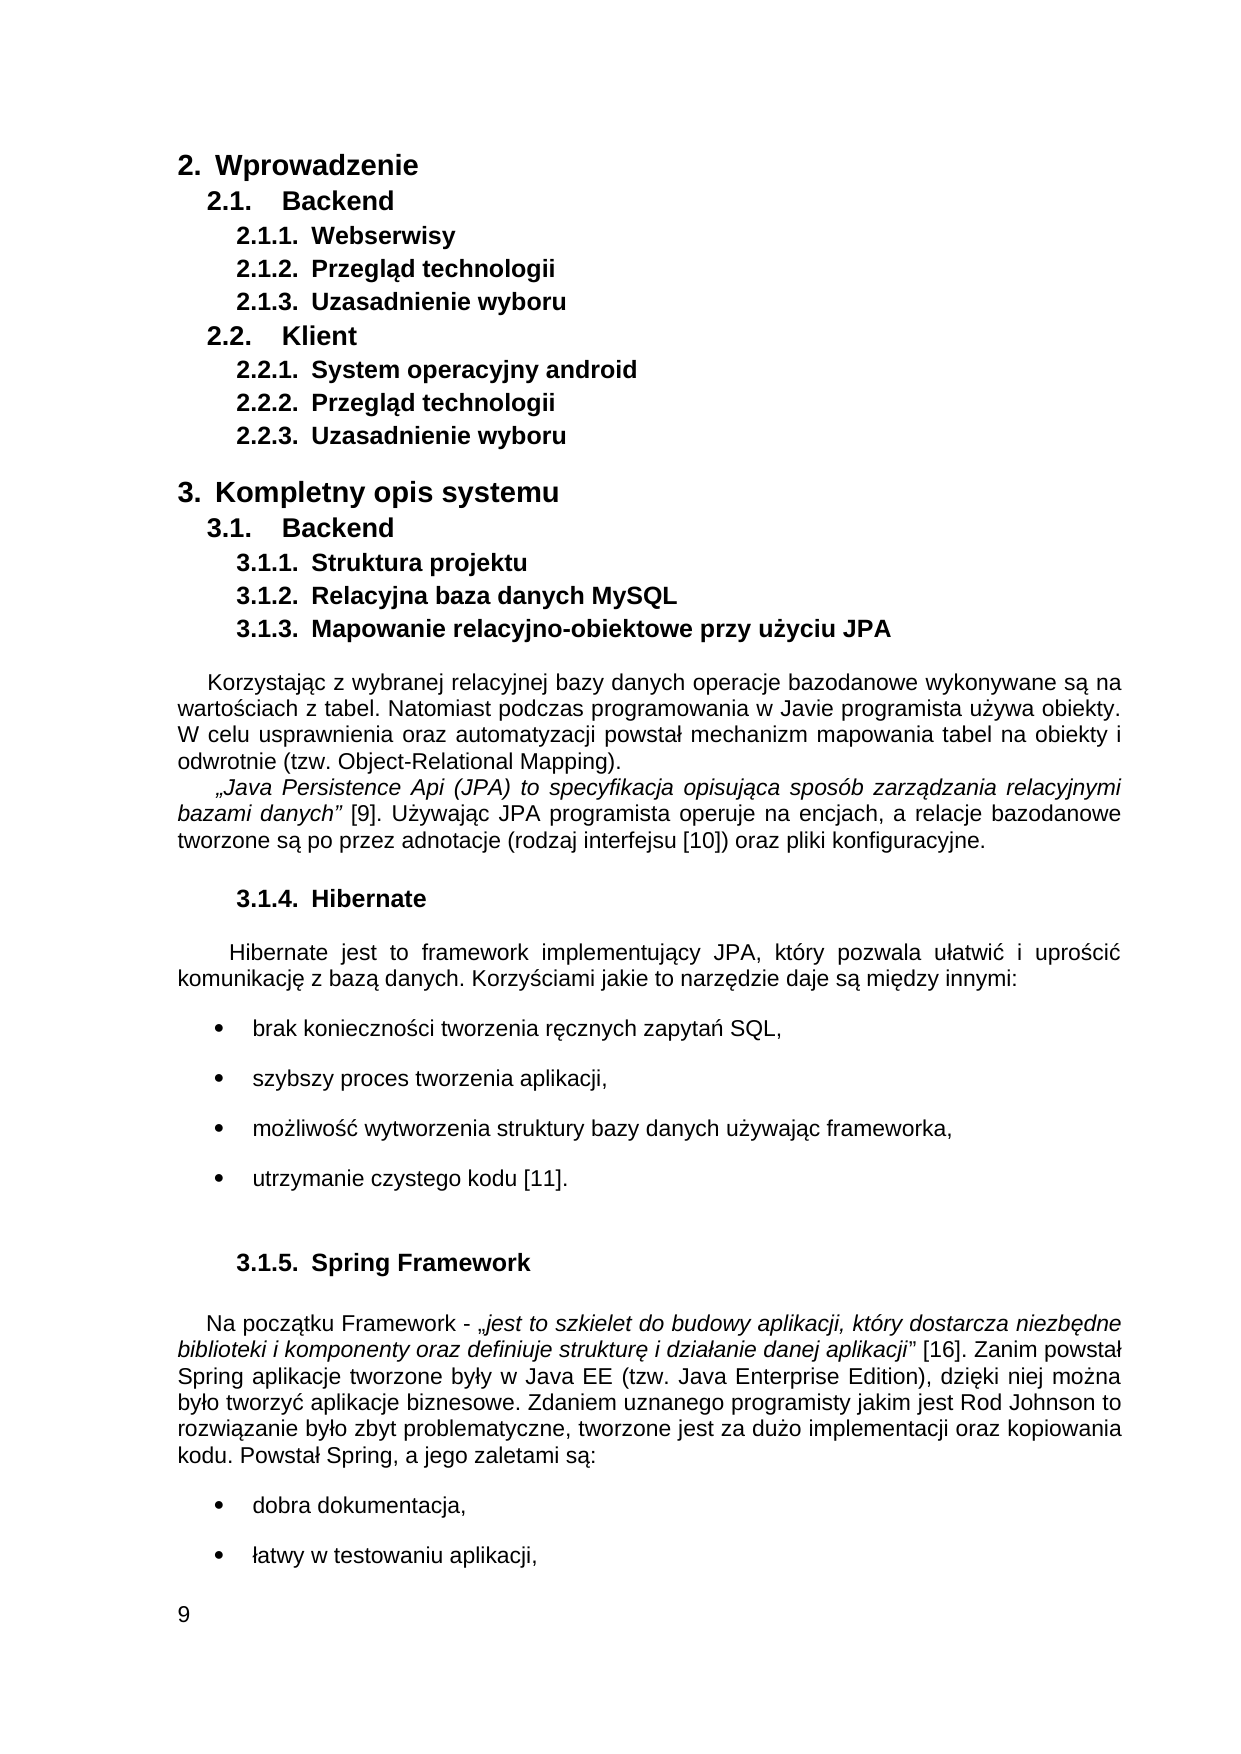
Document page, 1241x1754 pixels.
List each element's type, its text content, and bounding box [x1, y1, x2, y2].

subtitle Mapowanie relacyjno-obiektowe przy użyciu JPA [236, 613, 1122, 642]
subtitle Relacyjna baza danych MySQL [236, 581, 1122, 609]
subtitle Backend [207, 512, 1122, 543]
list utrzymanie czystego kodu [11]. [215, 1165, 1122, 1191]
text Korzystając z wybranej relacyjnej bazy danych operacje bazodanowe wykonywane są na wartościach z tabel. Natomiast podczas programowania w Javie programista używa obiekty. W celu usprawnienia oraz automatyzacji powstał mechanizm mapowania tabel na obiekty i odwrotnie (tzw. Object-Relational Mapping). [177, 669, 1122, 774]
subtitle Hibernate [236, 884, 1122, 912]
text „Java Persistence Api (JPA) to specyfikacja opisująca sposób zarządzania relacyjnymi bazami danych” [9]. Używając JPA programista operuje na encjach, a relacje bazodanowe tworzone są po przez adnotacje (rodzaj interfejsu [10]) oraz pliki konfiguracyjne. [177, 774, 1122, 853]
subtitle Spring Framework [236, 1248, 1122, 1277]
subtitle Przegląd technologii [236, 254, 1122, 282]
subtitle Struktura projektu [236, 548, 1122, 576]
subtitle Wprowadzenie [177, 148, 1122, 181]
list brak konieczności tworzenia ręcznych zapytań SQL, [215, 1015, 1122, 1041]
list łatwy w testowaniu aplikacji, [215, 1542, 1122, 1568]
list możliwość wytworzenia struktury bazy danych używając frameworka, [215, 1115, 1122, 1141]
text Hibernate jest to framework implementujący JPA, który pozwala ułatwić i uprościć komunikację z bazą danych. Korzyściami jakie to narzędzie daje są między innymi: [177, 939, 1122, 991]
subtitle Backend [207, 185, 1122, 217]
subtitle Klient [207, 319, 1122, 351]
subtitle Przegląd technologii [236, 388, 1122, 417]
subtitle System operacyjny android [236, 355, 1122, 384]
subtitle Webserwisy [236, 221, 1122, 249]
subtitle Kompletny opis systemu [177, 474, 1122, 508]
text Na początku Framework - „jest to szkielet do budowy aplikacji, który dostarcza niezbędne biblioteki i komponenty oraz definiuje strukturę i działanie danej aplikacji” [16]. Zanim powstał Spring aplikacje tworzone były w Java EE (tzw. Java Enterprise Edition), dzięki niej można było tworzyć aplikacje biznesowe. Zdaniem uznanego programisty jakim jest Rod Johnson to rozwiązanie było zbyt problematyczne, tworzone jest za dużo implementacji oraz kopiowania kodu. Powstał Spring, a jego zaletami są: [177, 1310, 1122, 1468]
list szybszy proces tworzenia aplikacji, [215, 1065, 1122, 1091]
list dobra dokumentacja, [215, 1492, 1122, 1518]
subtitle Uzasadnienie wyboru [236, 421, 1122, 449]
subtitle Uzasadnienie wyboru [236, 287, 1122, 315]
